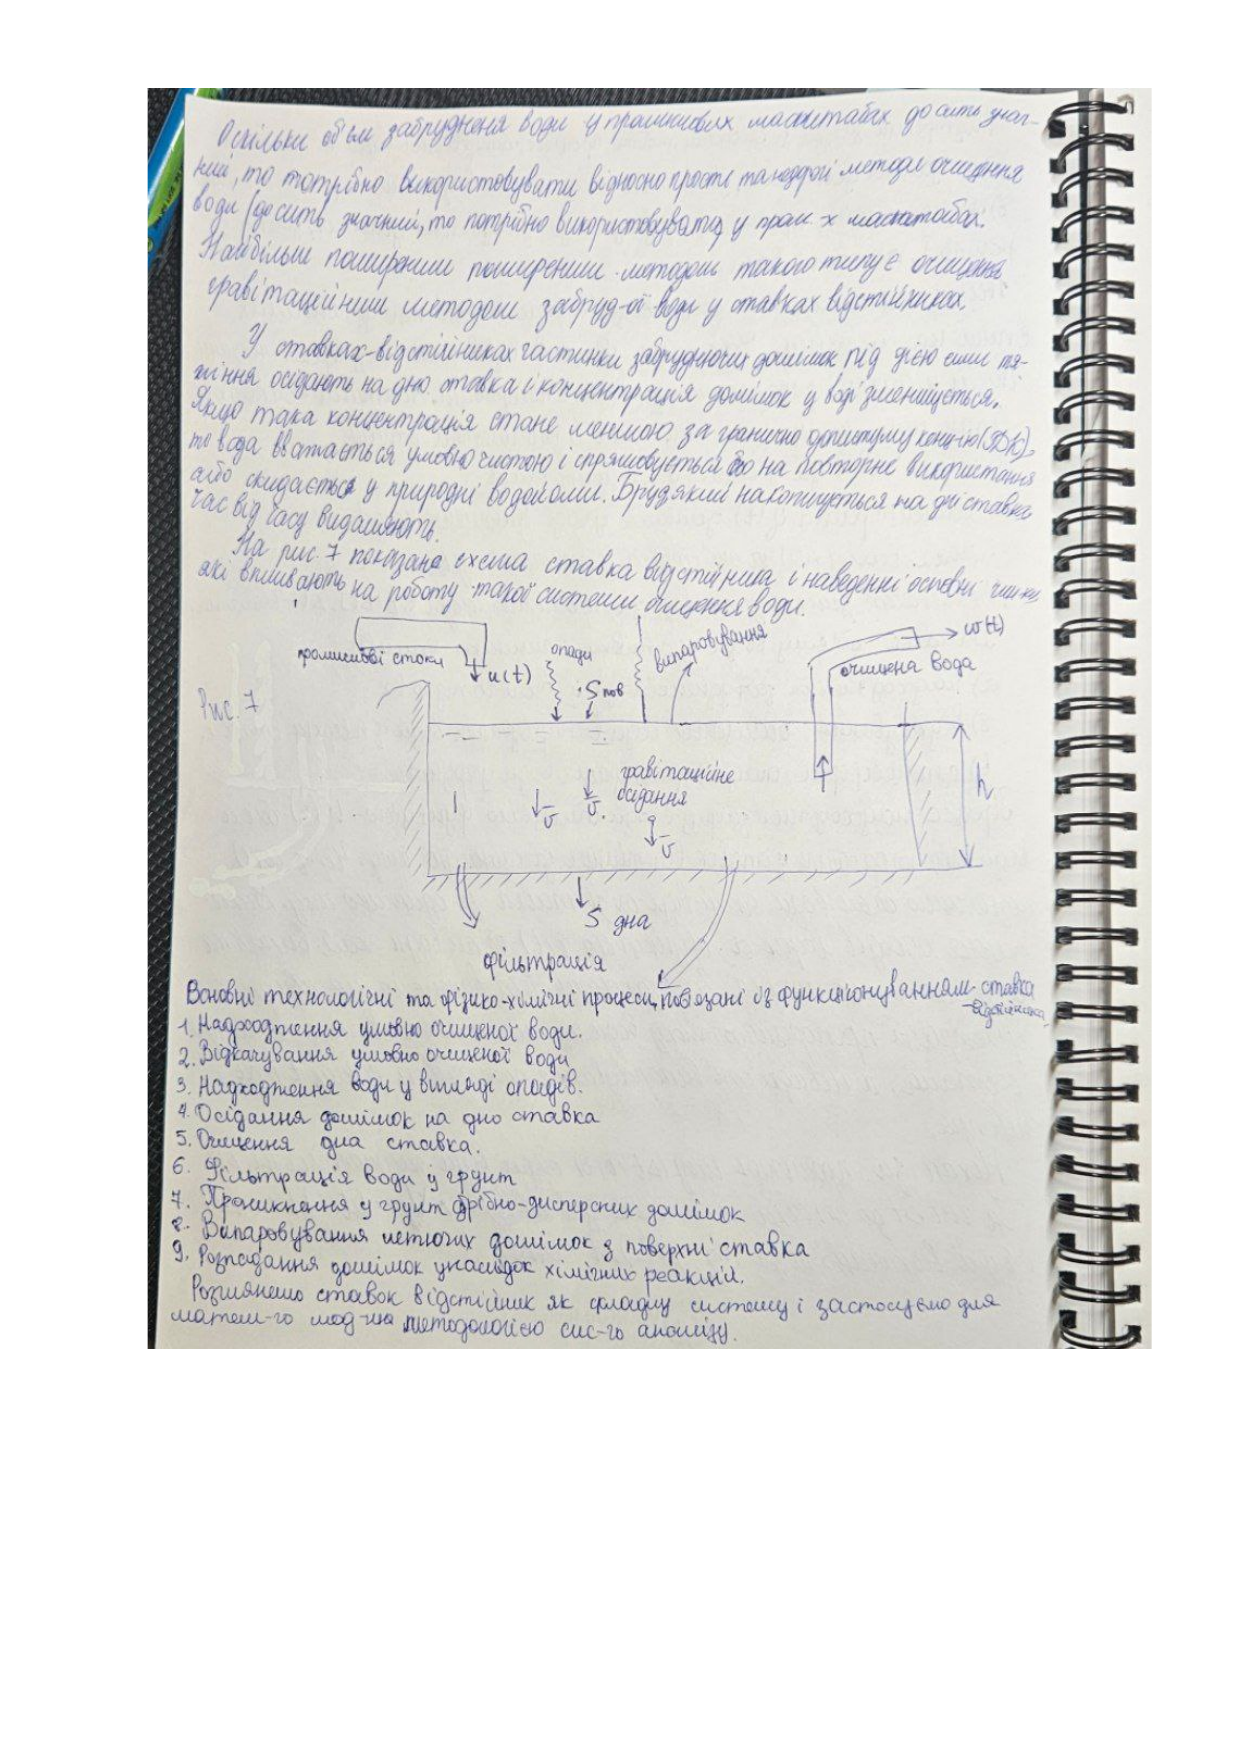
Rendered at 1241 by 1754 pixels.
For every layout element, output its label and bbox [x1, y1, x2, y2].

picture [147, 88, 1152, 1349]
